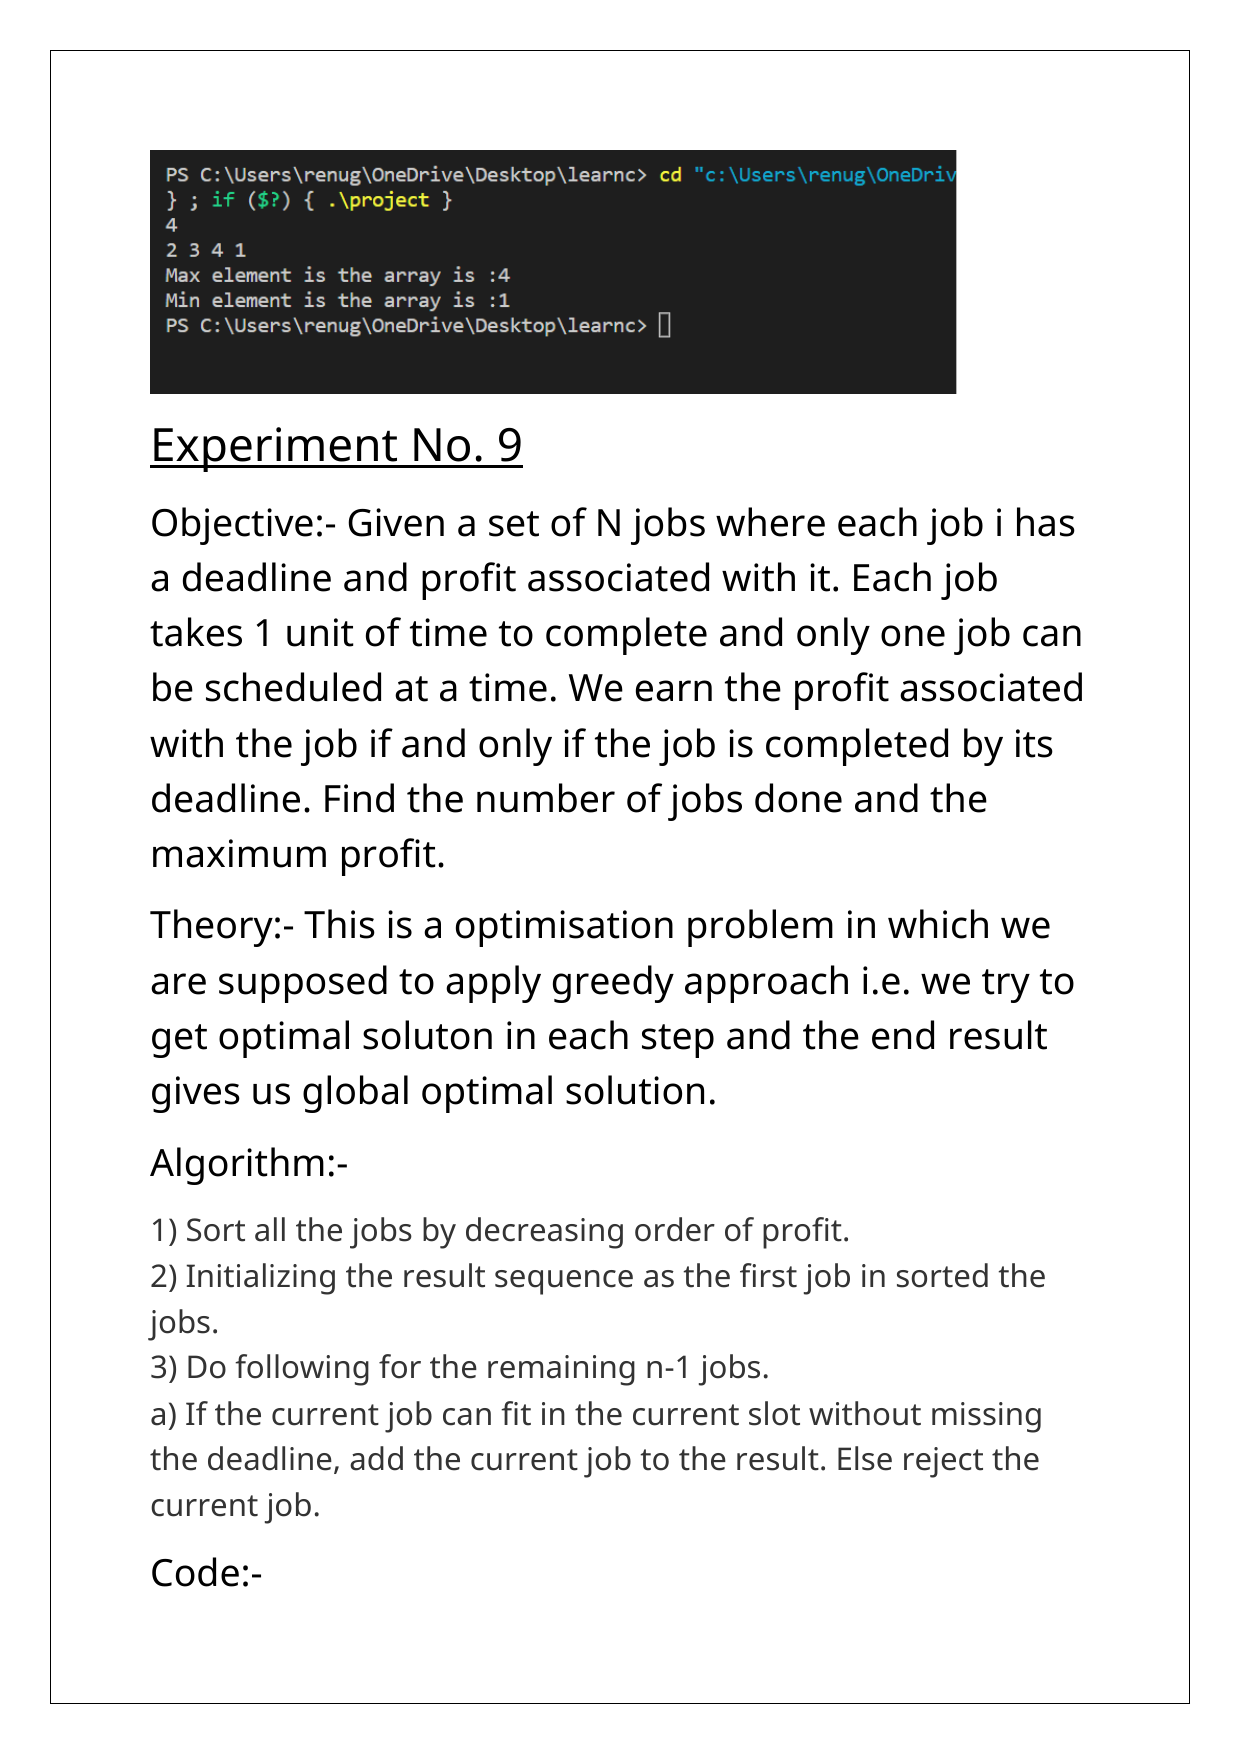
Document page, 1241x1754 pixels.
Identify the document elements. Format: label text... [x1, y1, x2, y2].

text Theory:- This is a optimisation problem in which we are supposed to apply greedy approach i.e. we try to get optimal soluton in each step and the end result gives us global optimal solution. [150, 899, 1090, 1115]
text 1) Sort all the jobs by decreasing order of profit. 2) Initializing the result sequence as the first job in sorted the jobs. 3) Do following for the remaining n-1 jobs. a) If the current job can fit in the current slot without missing the deadline, add the current job to the result. Else reject the current job. [150, 1208, 1090, 1526]
text Objective:- Given a set of N jobs where each job i has a deadline and profit associated with it. Each job takes 1 unit of time to complete and only one job can be scheduled at a time. We earn the profit associated with the job if and only if the job is completed by its deadline. Find the number of jobs done and the maximum profit. [150, 496, 1090, 878]
text Algorithm:- [150, 1136, 1090, 1187]
picture [150, 150, 957, 394]
text Experiment No. 9 [150, 412, 1090, 475]
text Code:- [150, 1546, 1090, 1597]
